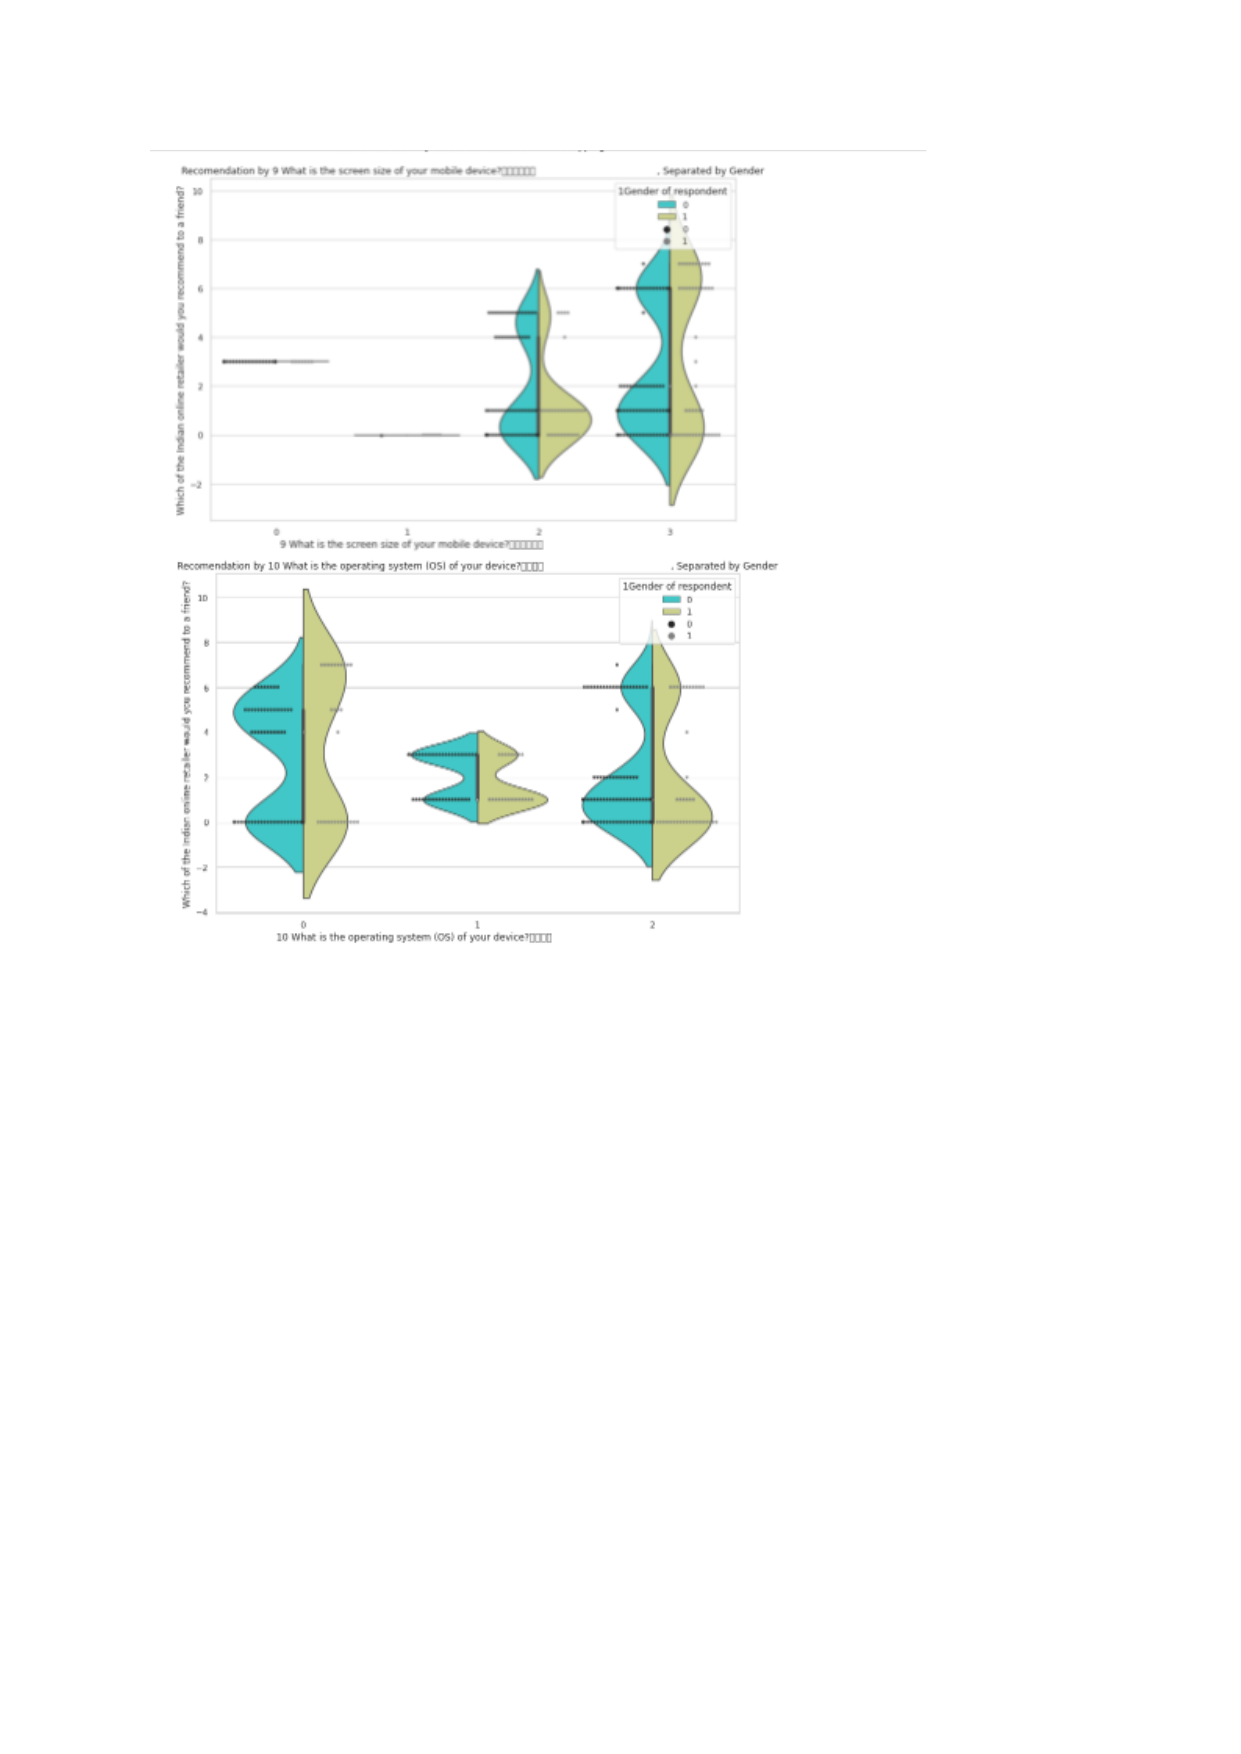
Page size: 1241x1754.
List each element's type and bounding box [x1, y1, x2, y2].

picture [150, 150, 927, 954]
